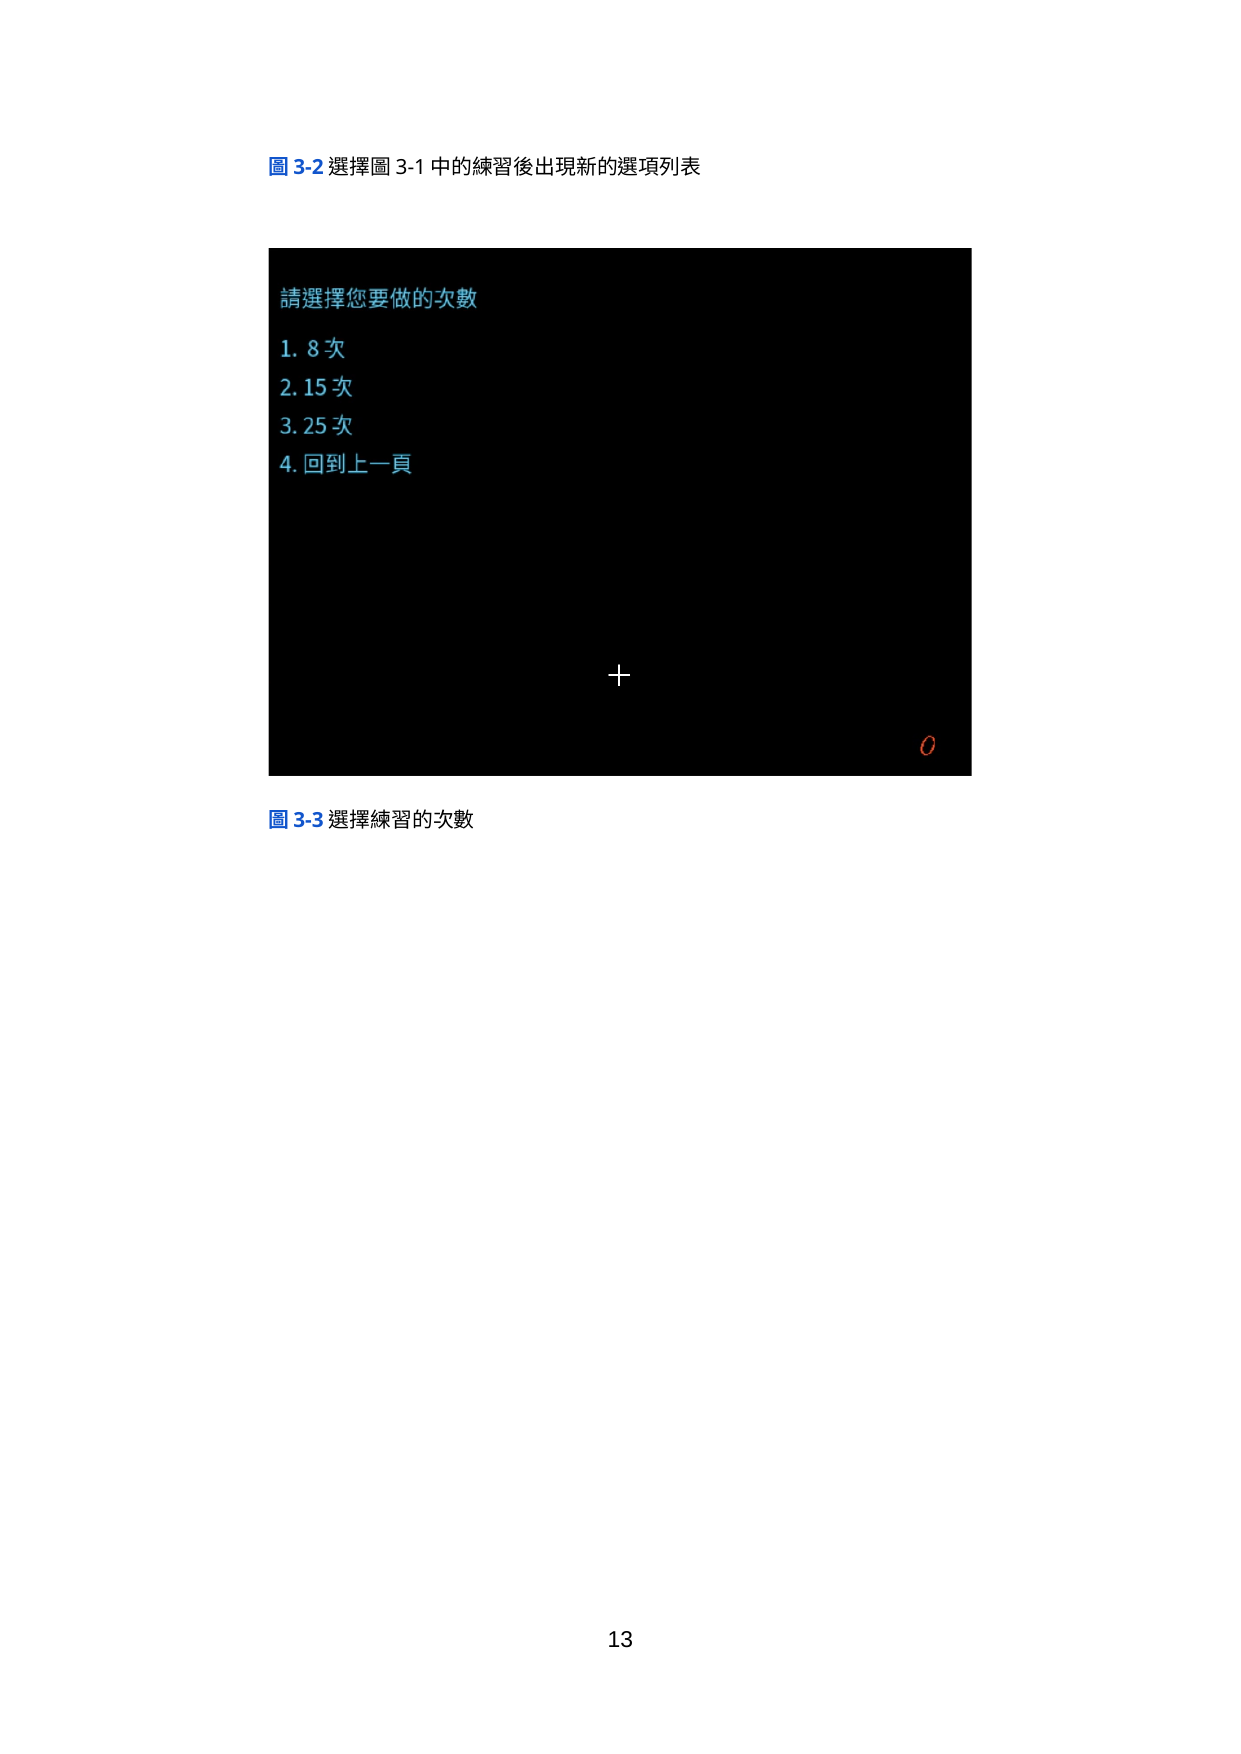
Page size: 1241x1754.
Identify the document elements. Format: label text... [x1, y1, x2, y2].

text 圖3-2 選擇圖3-1中的練習後出現新的選項列表 [225, 150, 1090, 180]
picture [268, 248, 972, 776]
